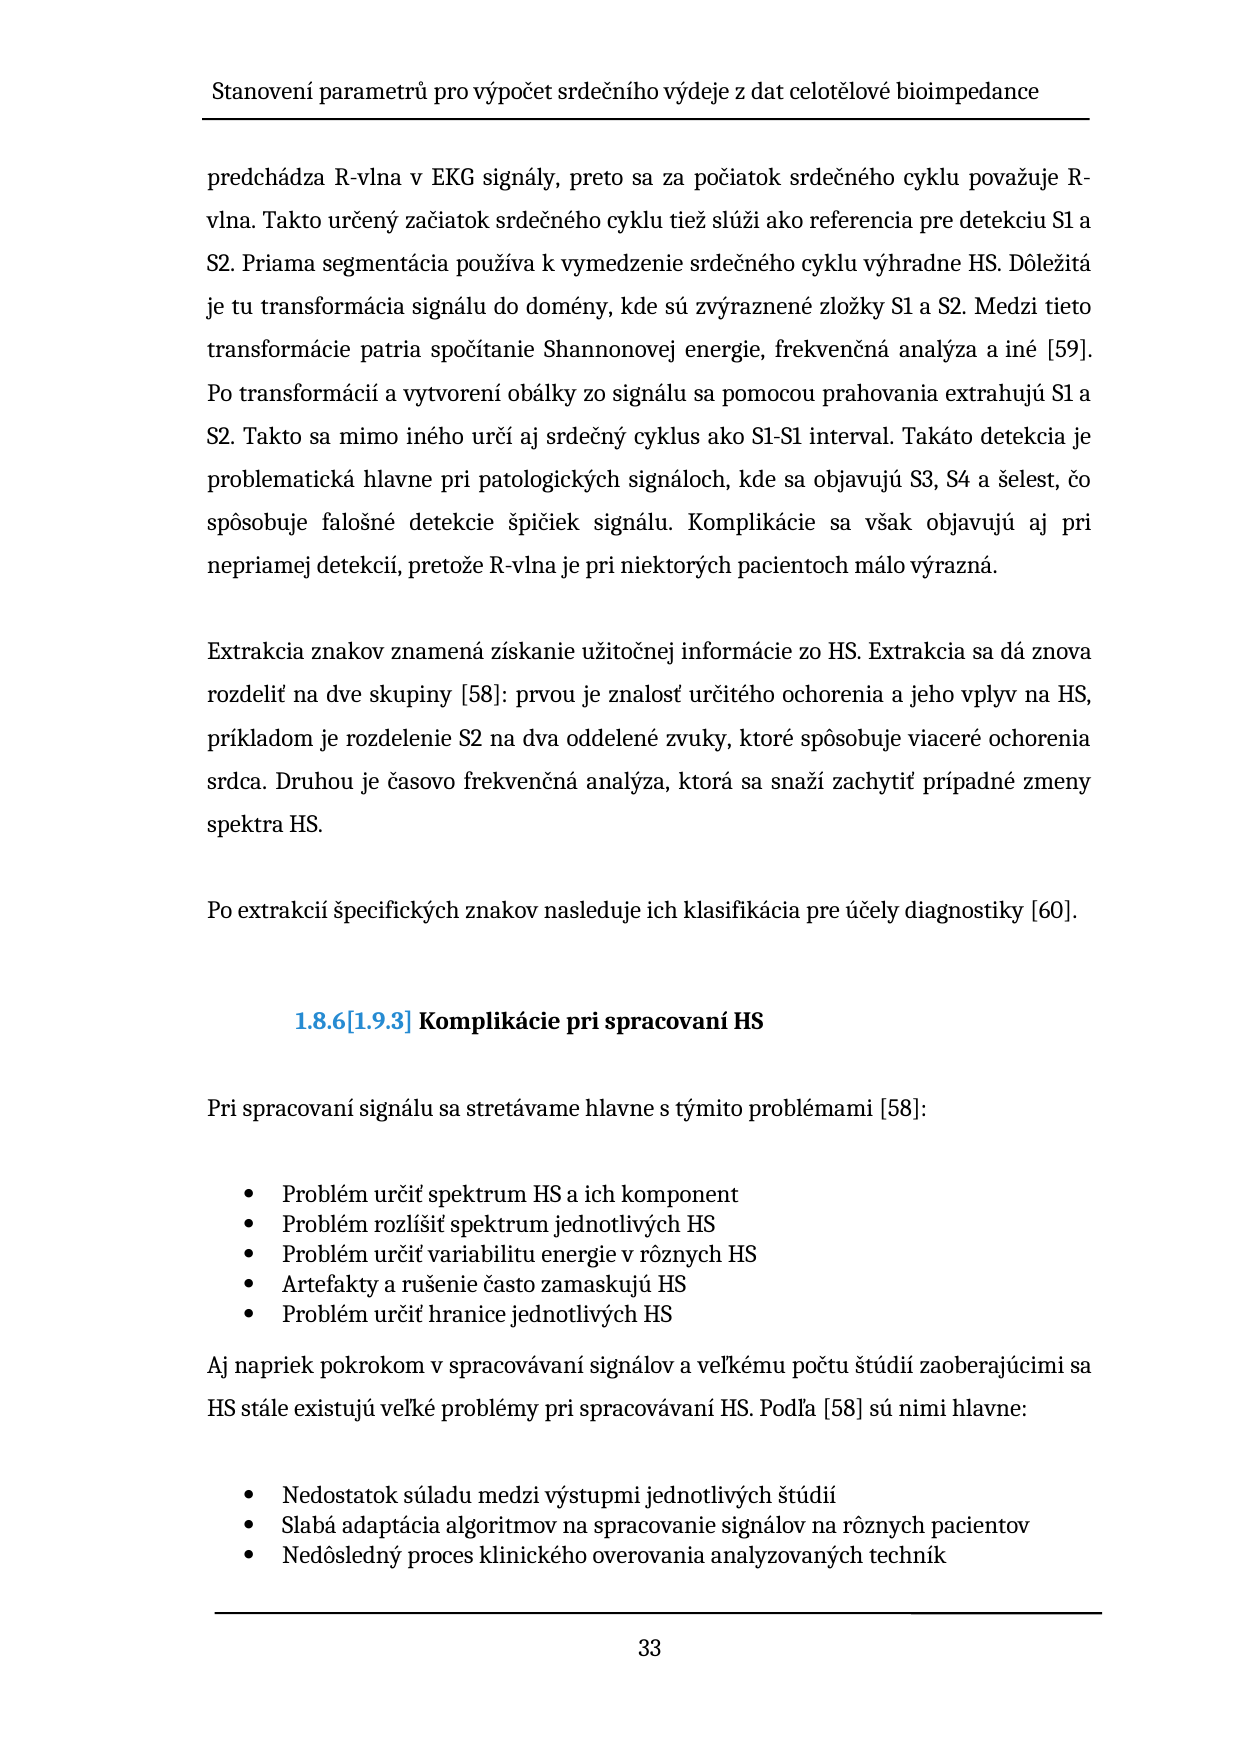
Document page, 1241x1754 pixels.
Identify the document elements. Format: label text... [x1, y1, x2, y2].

list Nedostatok súladu medzi výstupmi jednotlivých štúdií [244, 1481, 1092, 1509]
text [207, 163, 1092, 580]
list Slabá adaptácia algoritmov na spracovanie signálov na rôznych pacientov [244, 1511, 1092, 1539]
text Pri spracovaní signálu sa stretávame hlavne s týmito problémami [58]: [207, 1093, 1092, 1122]
list Problém určiť spektrum HS a ich komponent [244, 1180, 1092, 1208]
list Problém určiť hranice jednotlivých HS [244, 1300, 1092, 1329]
list Problém rozlíšiť spektrum jednotlivých HS [244, 1210, 1092, 1239]
subtitle Komplikácie pri spracovaní HS [295, 1007, 1092, 1036]
text Aj napriek pokrokom v spracovávaní signálov a veľkému počtu štúdií zaoberajúcimi sa HS stále existujú veľké problémy pri spracovávaní HS. Podľa [58] sú nimi hlavne: [207, 1351, 1092, 1423]
list Artefakty a rušenie často zamaskujú HS [244, 1270, 1092, 1299]
list Nedôsledný proces klinického overovania analyzovaných techník [244, 1541, 1092, 1569]
text Po extrakcií špecifických znakov nasleduje ich klasifikácia pre účely diagnostiky [60]. [207, 896, 1092, 925]
text Extrakcia znakov znamená získanie užitočnej informácie zo HS. Extrakcia sa dá znova rozdeliť na dve skupiny [58]: prvou je znalosť určitého ochorenia a jeho vplyv na HS, príkladom je rozdelenie S2 na dva oddelené zvuky, ktoré spôsobuje viaceré ochorenia srdca. Druhou je časovo frekvenčná analýza, ktorá sa snaží zachytiť prípadné zmeny spektra HS. [207, 637, 1092, 838]
list Problém určiť variabilitu energie v rôznych HS [244, 1240, 1092, 1269]
